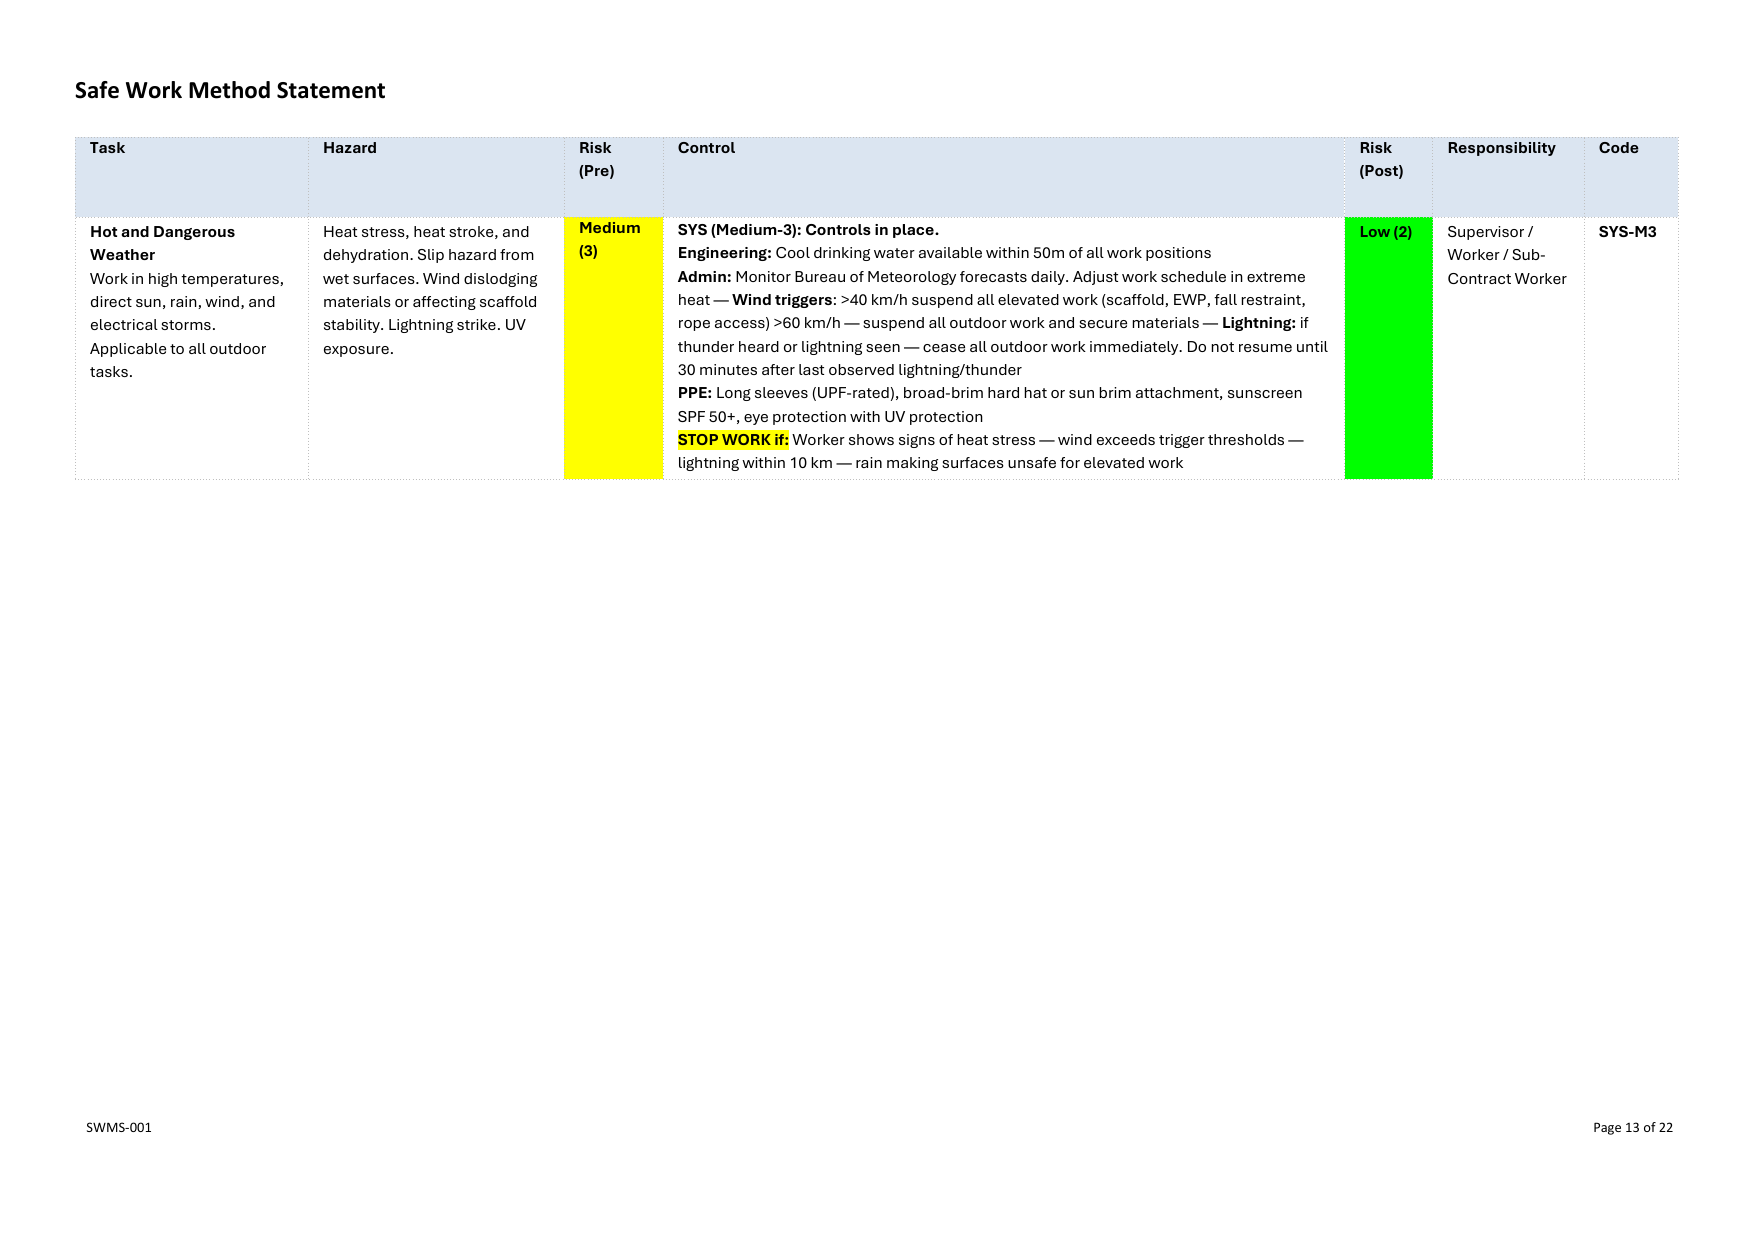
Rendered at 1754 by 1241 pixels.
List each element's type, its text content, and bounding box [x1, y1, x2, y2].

table_cell Medium (3) [564, 217, 663, 479]
table_cell Low (2) [1345, 217, 1433, 479]
table_cell SYS (Medium-3): Controls in place. Engineering: Cool drinking water available within 50m of all work positions Admin: Monitor Bureau of Meteorology forecasts daily. Adjust work schedule in extreme heat — Wind triggers: >40 km/h suspend all elevated work (scaffold, EWP, fall restraint, rope access) >60 km/h — suspend all outdoor work and secure materials — Lightning: if thunder heard or lightning seen — cease all outdoor work immediately. Do not resume until 30 minutes after last observed lightning/thunder PPE: Long sleeves (UPF-rated), broad-brim hard hat or sun brim attachment, sunscreen SPF 50+, eye protection with UV protection STOP WORK if: Worker shows signs of heat stress — wind exceeds trigger thresholds — lightning within 10 km — rain making surfaces unsafe for elevated work [663, 217, 1344, 479]
table_cell Supervisor / Worker / Sub-Contract Worker [1433, 217, 1584, 479]
table_cell SYS-M3 [1584, 217, 1678, 479]
table_cell Hot and Dangerous Weather Work in high temperatures, direct sun, rain, wind, and electrical storms. Applicable to all outdoor tasks. [75, 217, 308, 479]
table_header Hazard [308, 137, 564, 217]
table_cell Heat stress, heat stroke, and dehydration. Slip hazard from wet surfaces. Wind dislodging materials or affecting scaffold stability. Lightning strike. UV exposure. [308, 217, 564, 479]
table_header Control [663, 137, 1344, 217]
table_header Task [75, 137, 308, 217]
table_header Code [1584, 137, 1678, 217]
table_header Responsibility [1433, 137, 1584, 217]
table_header Risk (Pre) [564, 137, 663, 217]
table_header Risk (Post) [1345, 137, 1433, 217]
